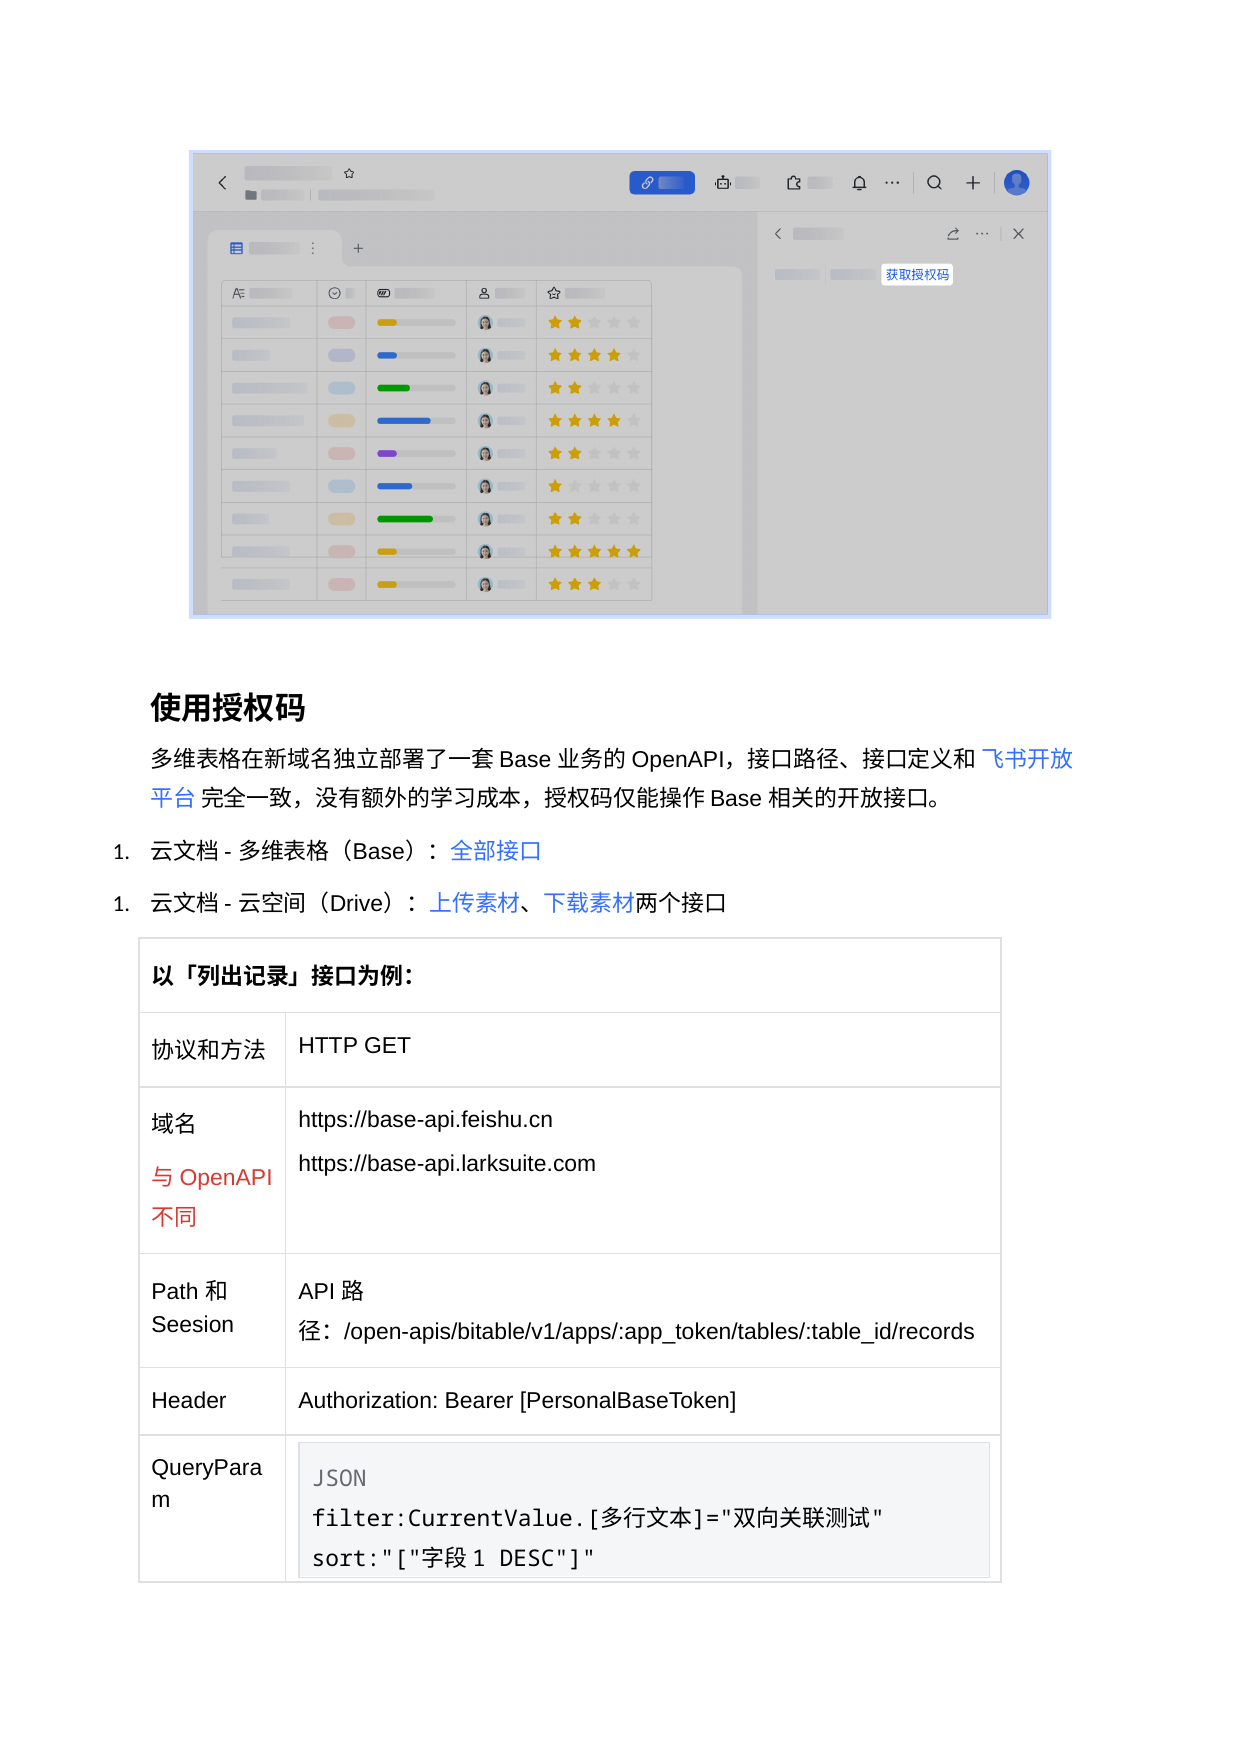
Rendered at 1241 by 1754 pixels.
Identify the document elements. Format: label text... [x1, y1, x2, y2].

table_cell API 路径：/open-apis/bitable/v1/apps/:app_token/tables/:table_id/records [286, 1254, 1000, 1367]
list 云文档 - 云空间（Drive）：上传素材、下载素材两个接口 [112, 885, 1090, 918]
table_cell Header [140, 1368, 285, 1434]
table_cell 协议和方法 [140, 1013, 285, 1086]
table_cell https://base-api.feishu.cn https://base-api.larksuite.com [286, 1088, 1000, 1252]
table_cell [286, 1436, 1000, 1581]
list 云文档 - 多维表格（Base）：全部接口 [112, 833, 1090, 866]
picture [188, 150, 1052, 619]
table_cell 域名 与 OpenAPI 不同 [140, 1088, 285, 1252]
table_cell Path 和 Seesion [140, 1254, 285, 1367]
table_header 以「列出记录」接口为例： [140, 939, 1000, 1012]
text 多维表格在新域名独立部署了一套 Base 业务的 OpenAPI，接口路径、接口定义和 飞书开放平台 完全一致，没有额外的学习成本，授权码仅能操作Base 相关的开放接口。 [150, 741, 1090, 813]
table_cell Authorization: Bearer [PersonalBaseToken] [286, 1368, 1000, 1434]
table_cell HTTP GET [286, 1013, 1000, 1086]
table_cell QueryParam [140, 1436, 285, 1581]
